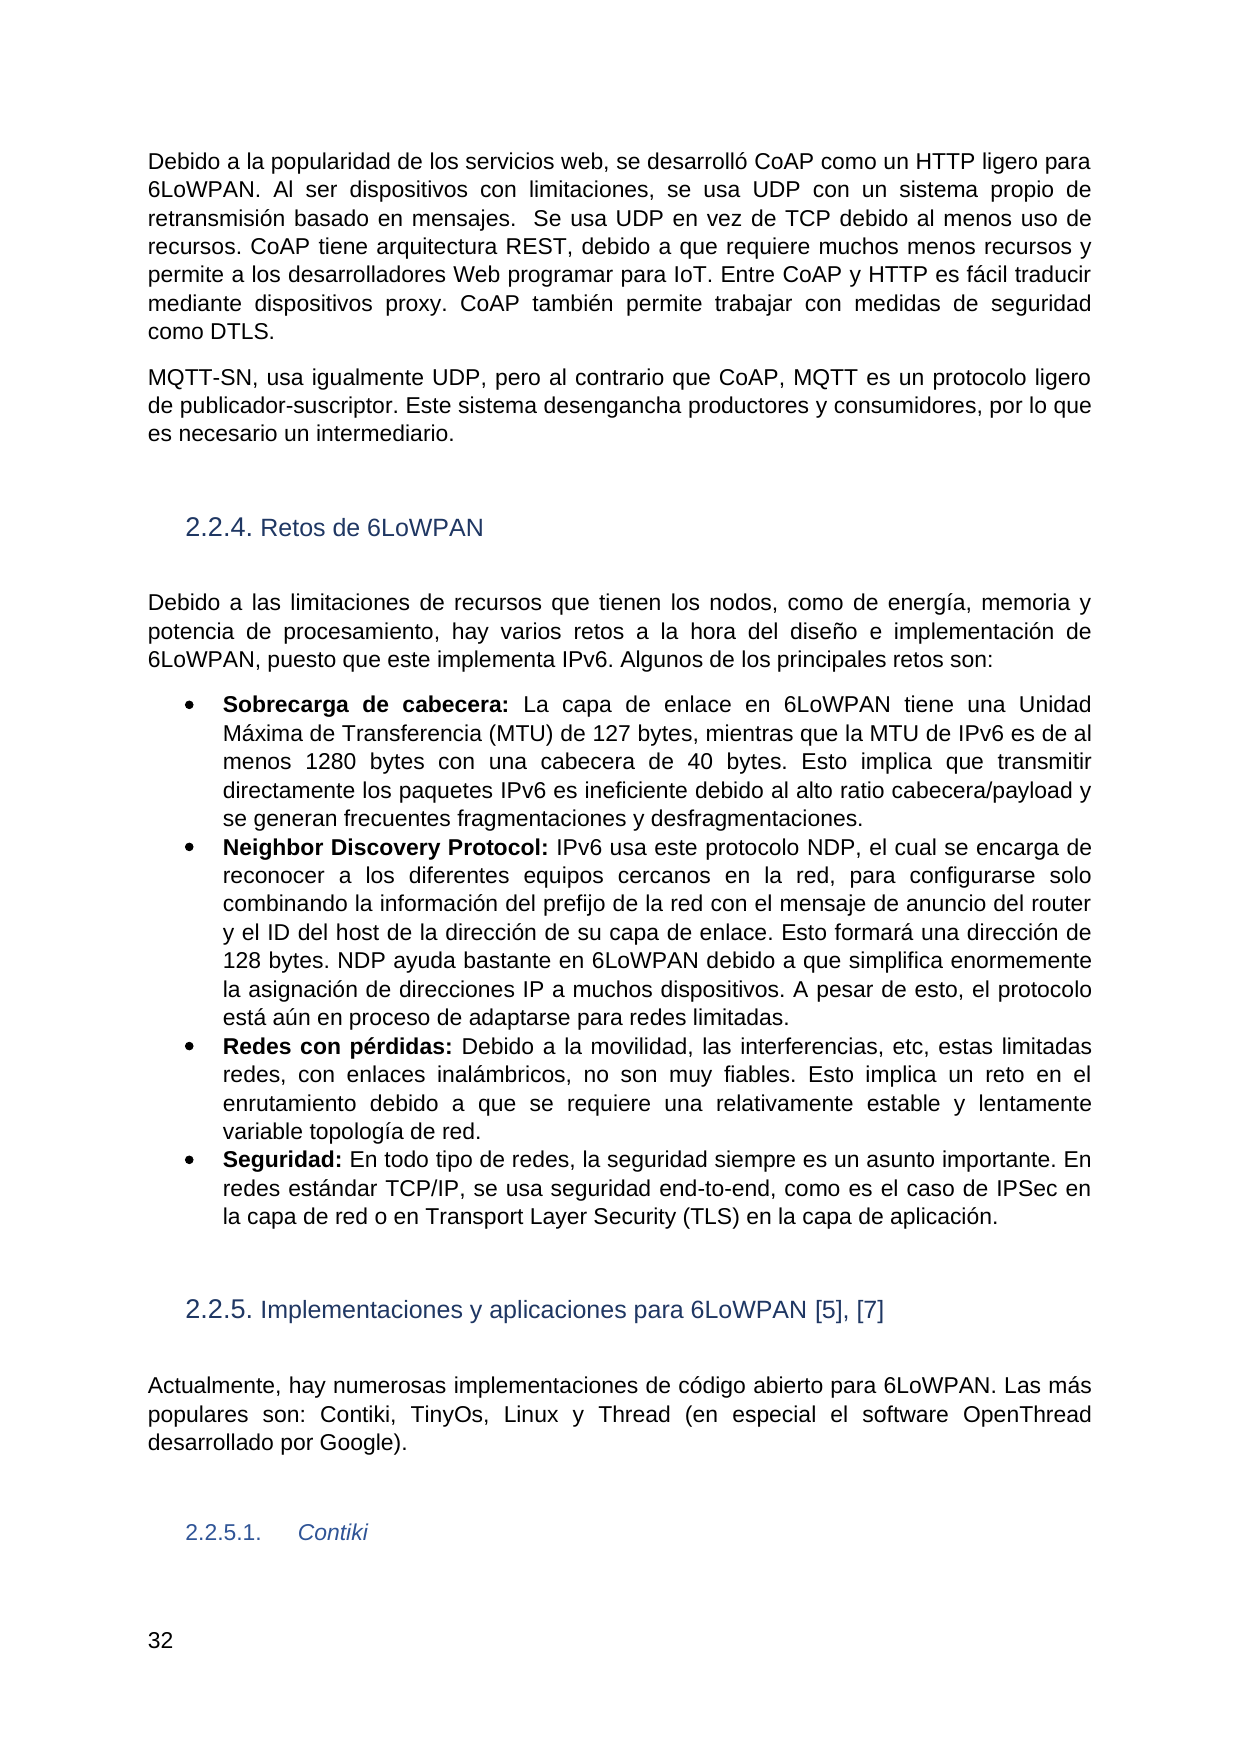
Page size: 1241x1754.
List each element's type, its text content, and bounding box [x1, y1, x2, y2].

list Sobrecarga de cabecera: La capa de enlace en 6LoWPAN tiene una Unidad Máxima de Transferencia (MTU) de 127 bytes, mientras que la MTU de IPv6 es de al menos 1280 bytes con una cabecera de 40 bytes. Esto implica que transmitir directamente los paquetes IPv6 es ineficiente debido al alto ratio cabecera/payload y se generan frecuentes fragmentaciones y desfragmentaciones. [185, 691, 1092, 831]
subtitle Contiki [185, 1519, 1092, 1546]
text Debido a las limitaciones de recursos que tienen los nodos, como de energía, memoria y potencia de procesamiento, hay varios retos a la hora del diseño e implementación de 6LoWPAN, puesto que este implementa IPv6. Algunos de los principales retos son: [148, 589, 1092, 673]
subtitle Implementaciones y aplicaciones para 6LoWPAN [5], [7] [185, 1293, 1092, 1325]
text Debido a la popularidad de los servicios web, se desarrolló CoAP como un HTTP ligero para 6LoWPAN. Al ser dispositivos con limitaciones, se usa UDP con un sistema propio de retransmisión basado en mensajes. Se usa UDP en vez de TCP debido al menos uso de recursos. CoAP tiene arquitectura REST, debido a que requiere muchos menos recursos y permite a los desarrolladores Web programar para IoT. Entre CoAP y HTTP es fácil traducir mediante dispositivos proxy. CoAP también permite trabajar con medidas de seguridad como DTLS. [148, 148, 1092, 345]
list Neighbor Discovery Protocol: IPv6 usa este protocolo NDP, el cual se encarga de reconocer a los diferentes equipos cercanos en la red, para configurarse solo combinando la información del prefijo de la red con el mensaje de anuncio del router y el ID del host de la dirección de su capa de enlace. Esto formará una dirección de 128 bytes. NDP ayuda bastante en 6LoWPAN debido a que simplifica enormemente la asignación de direcciones IP a muchos dispositivos. A pesar de esto, el protocolo está aún en proceso de adaptarse para redes limitadas. [185, 833, 1092, 1031]
subtitle Retos de 6LoWPAN [185, 511, 1092, 542]
text MQTT-SN, usa igualmente UDP, pero al contrario que CoAP, MQTT es un protocolo ligero de publicador-suscriptor. Este sistema desengancha productores y consumidores, por lo que es necesario un intermediario. [148, 363, 1092, 447]
list Seguridad: En todo tipo de redes, la seguridad siempre es un asunto importante. En redes estándar TCP/IP, se usa seguridad end-to-end, como es el caso de IPSec en la capa de red o en Transport Layer Security (TLS) en la capa de aplicación. [185, 1146, 1092, 1229]
list Redes con pérdidas: Debido a la movilidad, las interferencias, etc, estas limitadas redes, con enlaces inalámbricos, no son muy fiables. Esto implica un reto en el enrutamiento debido a que se requiere una relativamente estable y lentamente variable topología de red. [185, 1033, 1092, 1144]
text Actualmente, hay numerosas implementaciones de código abierto para 6LoWPAN. Las más populares son: Contiki, TinyOs, Linux y Thread (en especial el software OpenThread desarrollado por Google). [148, 1372, 1092, 1456]
